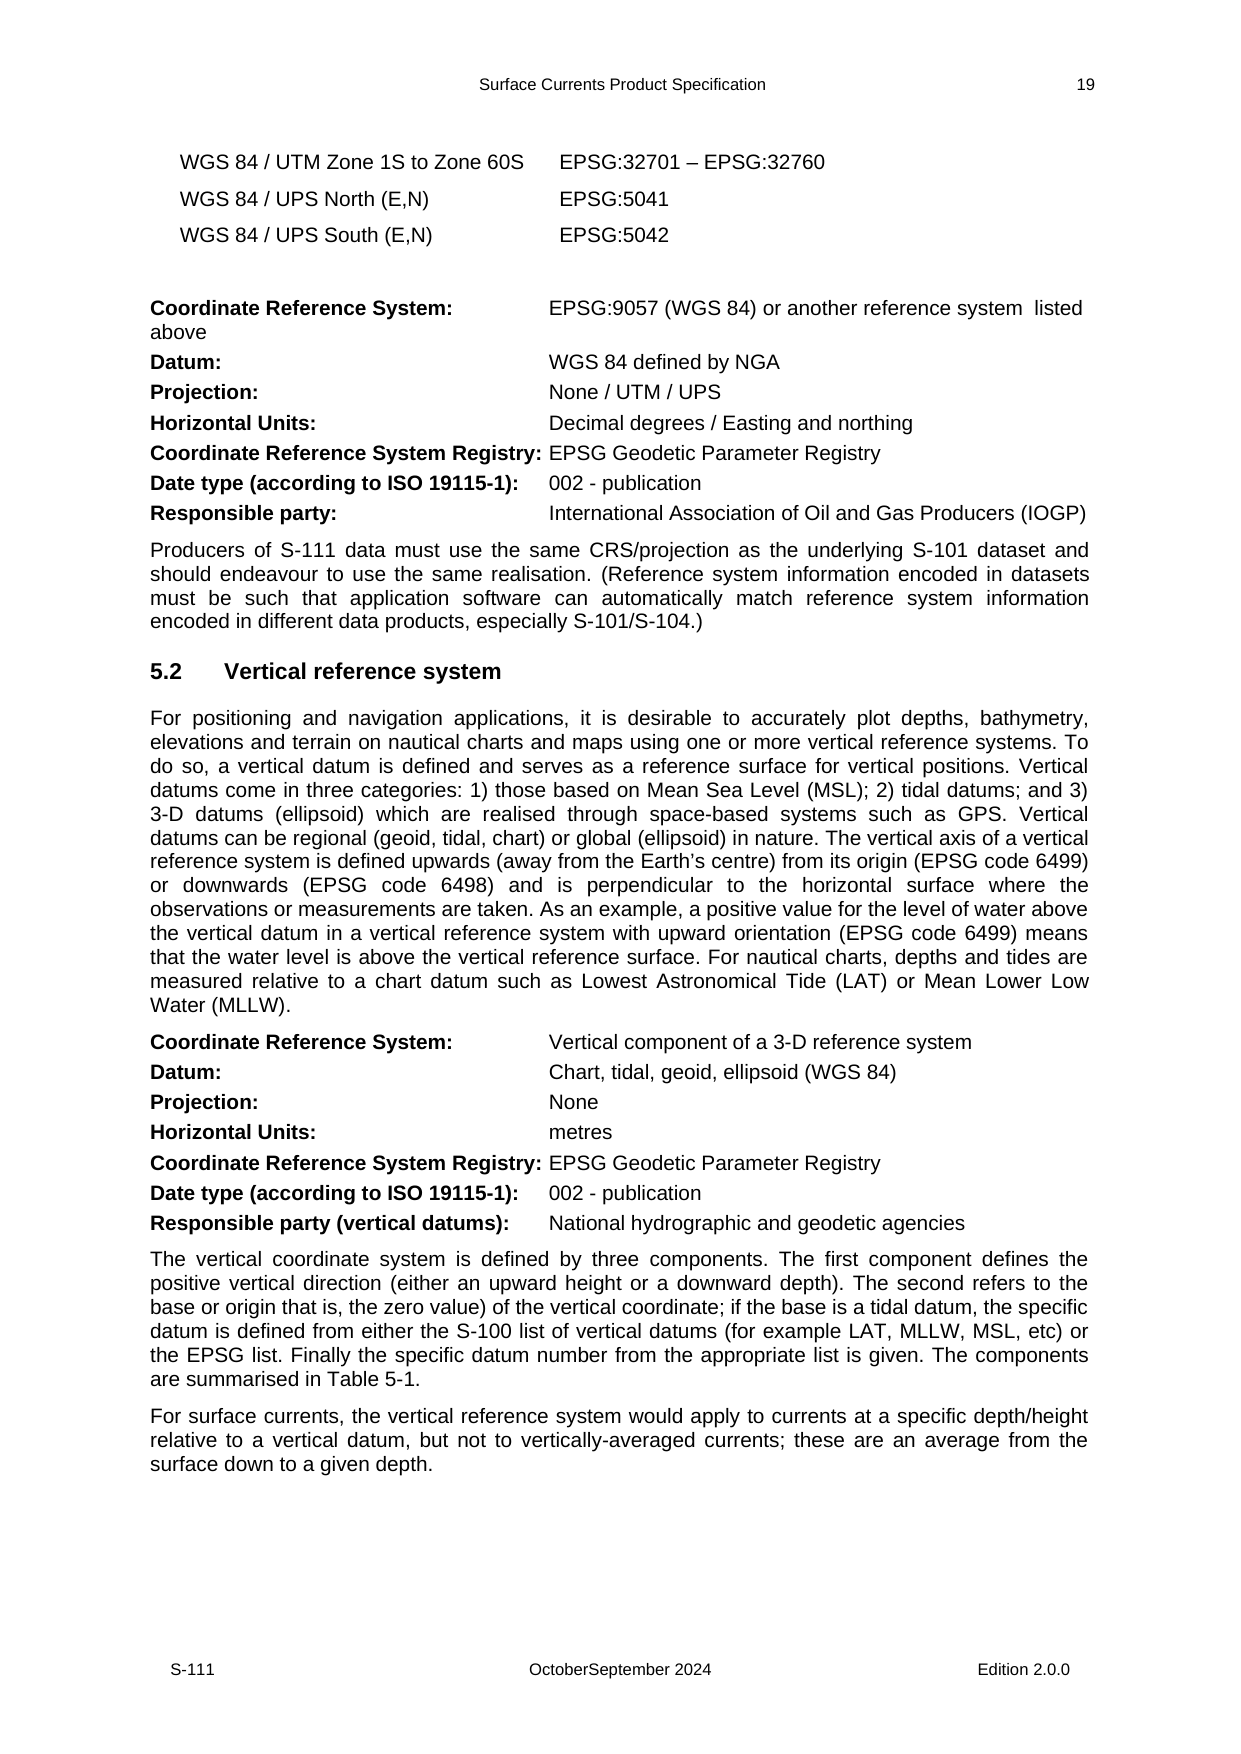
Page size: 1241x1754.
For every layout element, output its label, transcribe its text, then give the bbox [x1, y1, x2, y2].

text Producers of S-111 data must use the same CRS/projection as the underlying S-101 dataset and should endeavour to use the same realisation. (Reference system information encoded in datasets must be such that application software can automatically match reference system information encoded in different data products, especially S-101/S-104.) [150, 537, 1090, 633]
text Responsible party (vertical datums): National hydrographic and geodetic agencies [150, 1211, 1090, 1235]
text Horizontal Units: metres [150, 1120, 1090, 1144]
text WGS 84 / UPS North (E,N) EPSG:5041 [179, 186, 1090, 210]
text Coordinate Reference System: EPSG:9057 (WGS 84) or another reference system listed above [150, 296, 1090, 344]
text For surface currents, the vertical reference system would apply to currents at a specific depth/height relative to a vertical datum, but not to vertically-averaged currents; these are an average from the surface down to a given depth. [150, 1403, 1090, 1475]
text Projection: None [150, 1090, 1090, 1114]
text The vertical coordinate system is defined by three components. The first component defines the positive vertical direction (either an upward height or a downward depth). The second refers to the base or origin that is, the zero value) of the vertical coordinate; if the base is a tidal datum, the specific datum is defined from either the S-100 list of vertical datums (for example LAT, MLLW, MSL, etc) or the EPSG list. Finally the specific datum number from the appropriate list is given. The components are summarised in Table 5-1. [150, 1247, 1090, 1391]
text Date type (according to ISO 19115-1): 002 - publication [150, 471, 1090, 495]
text Horizontal Units: Decimal degrees / Easting and northing [150, 410, 1090, 434]
text Coordinate Reference System Registry: EPSG Geodetic Parameter Registry [150, 441, 1090, 464]
text Responsible party: International Association of Oil and Gas Producers (IOGP) [150, 501, 1090, 525]
text WGS 84 / UPS South (E,N) EPSG:5042 [179, 223, 1090, 247]
text Projection: None / UTM / UPS [150, 380, 1090, 404]
text Datum: WGS 84 defined by NGA [150, 350, 1090, 374]
text Coordinate Reference System Registry: EPSG Geodetic Parameter Registry [150, 1150, 1090, 1174]
text Date type (according to ISO 19115-1): 002 - publication [150, 1181, 1090, 1204]
text For positioning and navigation applications, it is desirable to accurately plot depths, bathymetry, elevations and terrain on nautical charts and maps using one or more vertical reference systems. To do so, a vertical datum is defined and serves as a reference surface for vertical positions. Vertical datums come in three categories: 1) those based on Mean Sea Level (MSL); 2) tidal datums; and 3) 3-D datums (ellipsoid) which are realised through space-based systems such as GPS. Vertical datums can be regional (geoid, tidal, chart) or global (ellipsoid) in nature. The vertical axis of a vertical reference system is defined upwards (away from the Earth’s centre) from its origin (EPSG code 6499) or downwards (EPSG code 6498) and is perpendicular to the horizontal surface where the observations or measurements are taken. As an example, a positive value for the level of water above the vertical datum in a vertical reference system with upward orientation (EPSG code 6499) means that the water level is above the vertical reference surface. For nautical charts, depths and tides are measured relative to a chart datum such as Lowest Astronomical Tide (LAT) or Mean Lower Low Water (MLLW). [150, 706, 1090, 1017]
text WGS 84 / UTM Zone 1S to Zone 60S EPSG:32701 – EPSG:32760 [179, 150, 1090, 174]
subtitle Vertical reference system [150, 658, 1090, 685]
text Datum: Chart, tidal, geoid, ellipsoid (WGS 84) [150, 1060, 1090, 1084]
text Coordinate Reference System: Vertical component of a 3-D reference system [150, 1029, 1090, 1053]
